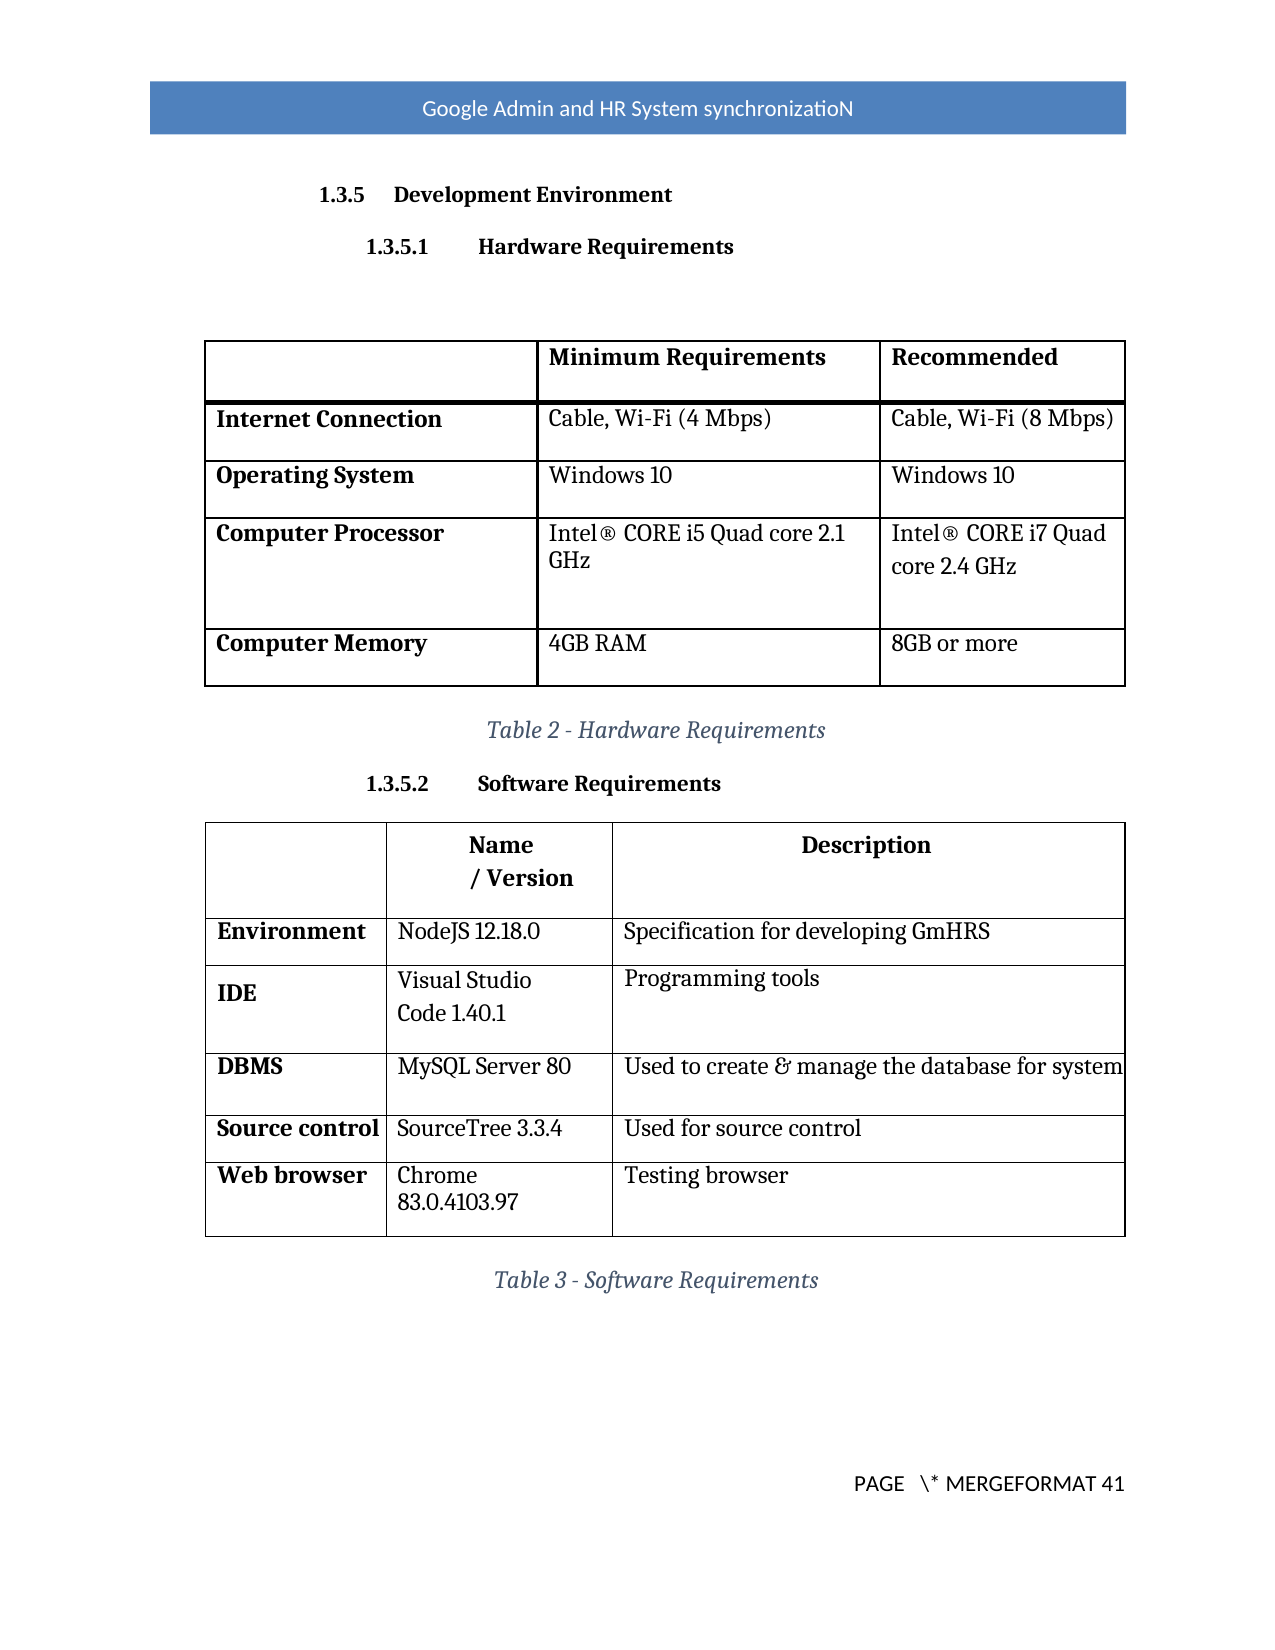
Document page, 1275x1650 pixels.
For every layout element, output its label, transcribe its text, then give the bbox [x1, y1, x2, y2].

table_cell Used to create & manage the database for system [613, 1054, 1124, 1114]
table_cell Source control [206, 1116, 386, 1162]
table_cell Cable, Wi-Fi (8 Mbps) [881, 405, 1124, 460]
table_header Description [613, 823, 1124, 917]
text Table 3 - Software Requirements [187, 1266, 1125, 1295]
table_cell Intel® CORE i5 Quad core 2.1 GHz [539, 519, 879, 627]
table_cell Chrome 83.0.4103.97 [387, 1163, 612, 1236]
subtitle Development Environment [319, 181, 1125, 208]
table_cell Testing browser [613, 1163, 1124, 1236]
table_cell DBMS [206, 1054, 386, 1114]
table_cell Computer Memory [206, 630, 536, 685]
table_cell Windows 10 [881, 462, 1124, 517]
table_cell Cable, Wi-Fi (4 Mbps) [539, 405, 879, 460]
table_header Recommended [881, 342, 1124, 400]
table_cell Internet Connection [206, 405, 536, 460]
table_cell 8GB or more [881, 630, 1124, 685]
text Table 2 - Hardware Requirements [187, 716, 1125, 745]
table_cell Used for source control [613, 1116, 1124, 1162]
table_header [206, 342, 536, 400]
table_cell MySQL Server 80 [387, 1054, 612, 1114]
table_cell Visual Studio Code 1.40.1 [387, 966, 612, 1053]
table_cell Operating System [206, 462, 536, 517]
table_cell Specification for developing GmHRS [613, 919, 1124, 965]
table_cell SourceTree 3.3.4 [387, 1116, 612, 1162]
table_header [206, 823, 386, 917]
table_cell Windows 10 [539, 462, 879, 517]
table_cell Programming tools [613, 966, 1124, 1053]
table_cell Intel® CORE i7 Quad core 2.4 GHz [881, 519, 1124, 627]
table_header Name / Version [387, 823, 612, 917]
table_cell NodeJS 12.18.0 [387, 919, 612, 965]
subtitle Hardware Requirements [366, 233, 1125, 260]
table_cell Environment [206, 919, 386, 965]
table_cell Computer Processor [206, 519, 536, 627]
table_header Minimum Requirements [539, 342, 879, 400]
table_cell Web browser [206, 1163, 386, 1236]
table_cell IDE [206, 966, 386, 1053]
table_cell 4GB RAM [539, 630, 879, 685]
subtitle Software Requirements [366, 770, 1125, 797]
